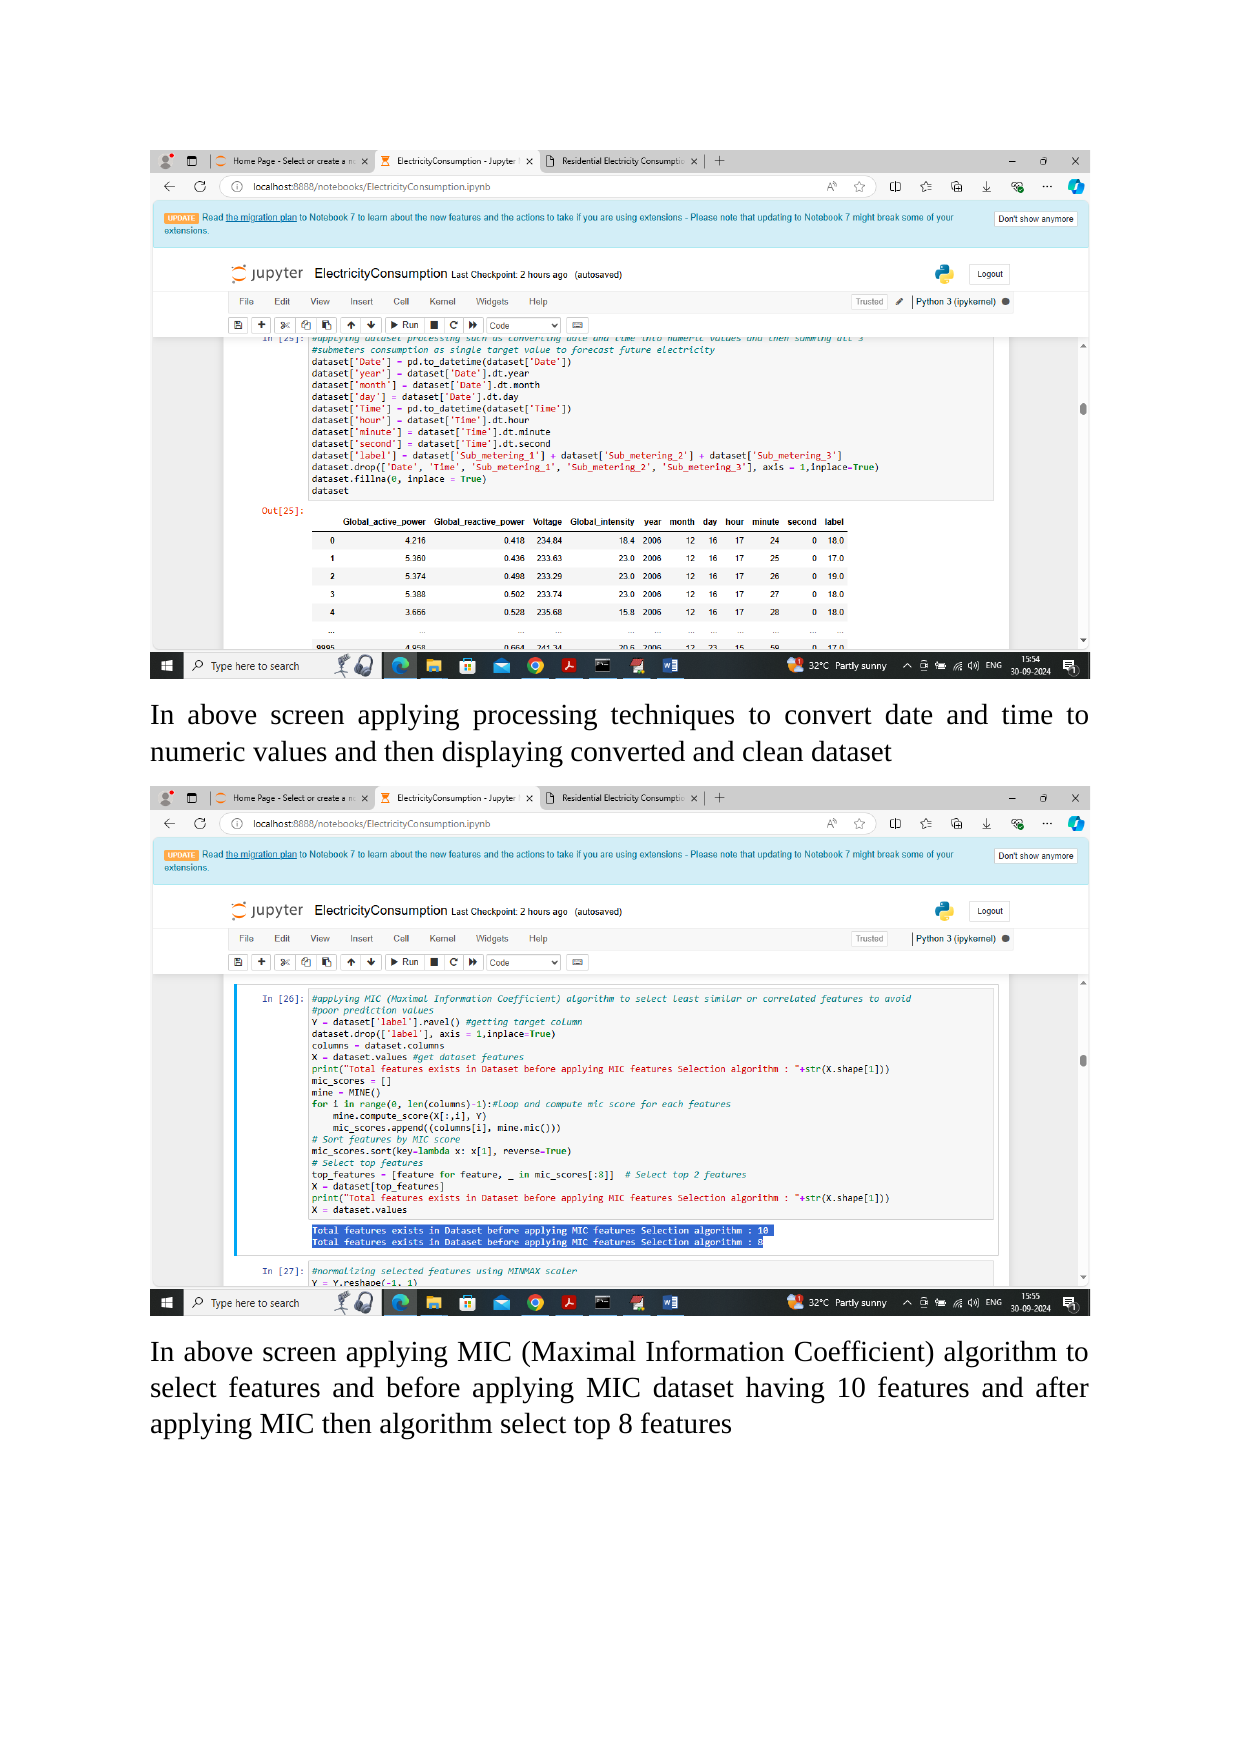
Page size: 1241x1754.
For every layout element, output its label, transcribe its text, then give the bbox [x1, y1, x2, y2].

text In above screen applying processing techniques to convert date and time to numeric values and then displaying converted and clean dataset [150, 697, 1090, 767]
text In above screen applying MIC (Maximal Information Coefficient) algorithm to select features and before applying MIC dataset having 10 features and after applying MIC then algorithm select top 8 features [150, 1334, 1090, 1440]
picture [150, 150, 1091, 679]
picture [150, 786, 1091, 1316]
